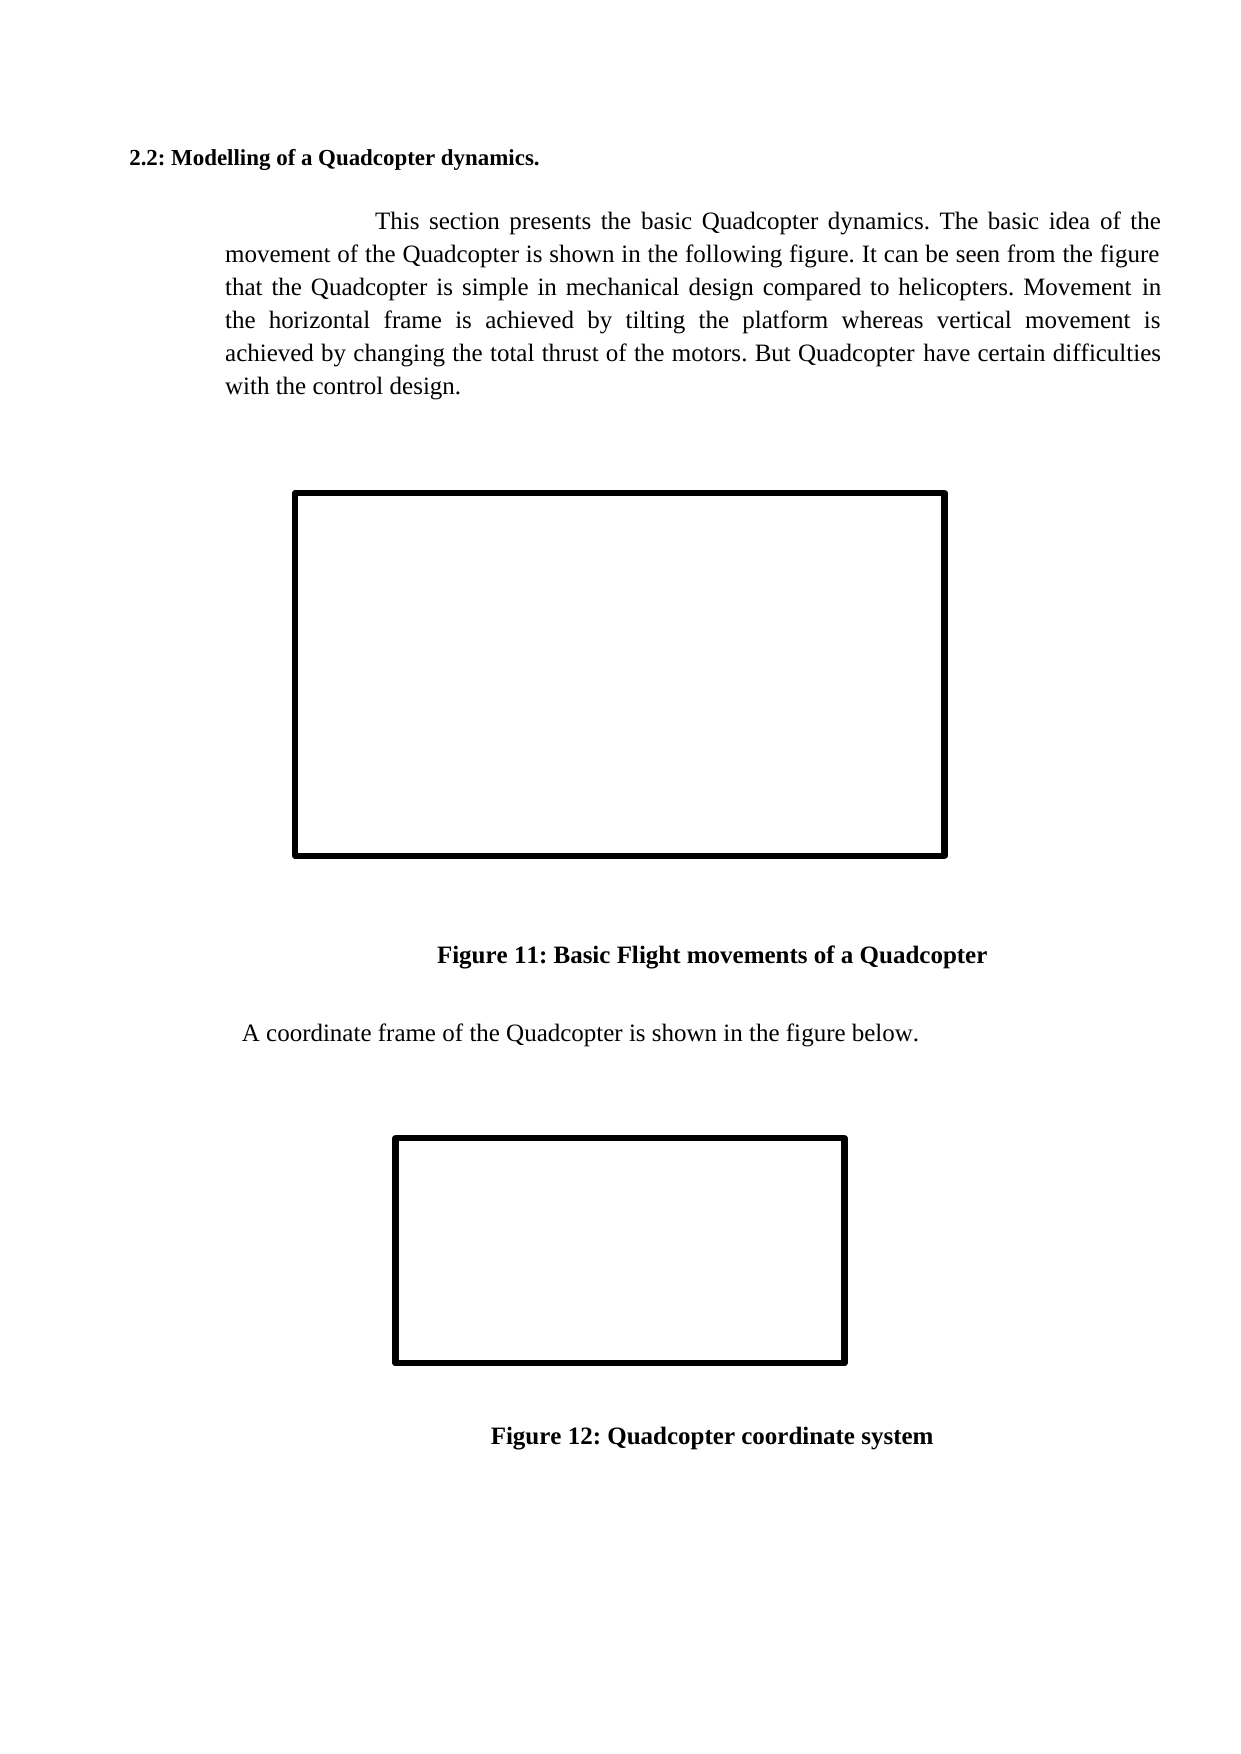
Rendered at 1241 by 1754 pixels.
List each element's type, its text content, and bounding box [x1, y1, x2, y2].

text A coordinate frame of the Quadcopter is shown in the figure below. [129, 1018, 1161, 1047]
subtitle Figure 12: Quadcopter coordinate system [263, 1421, 1161, 1450]
text This section presents the basic Quadcopter dynamics. The basic idea of the movement of the Quadcopter is shown in the following figure. It can be seen from the figure that the Quadcopter is simple in mechanical design compared to helicopters. Movement in the horizontal frame is achieved by tilting the platform whereas vertical movement is achieved by changing the total thrust of the motors. But Quadcopter have certain difficulties with the control design. [225, 206, 1161, 400]
text 2.2: Modelling of a Quadcopter dynamics. [129, 144, 1161, 170]
subtitle Figure 11: Basic Flight movements of a Quadcopter [263, 940, 1161, 969]
